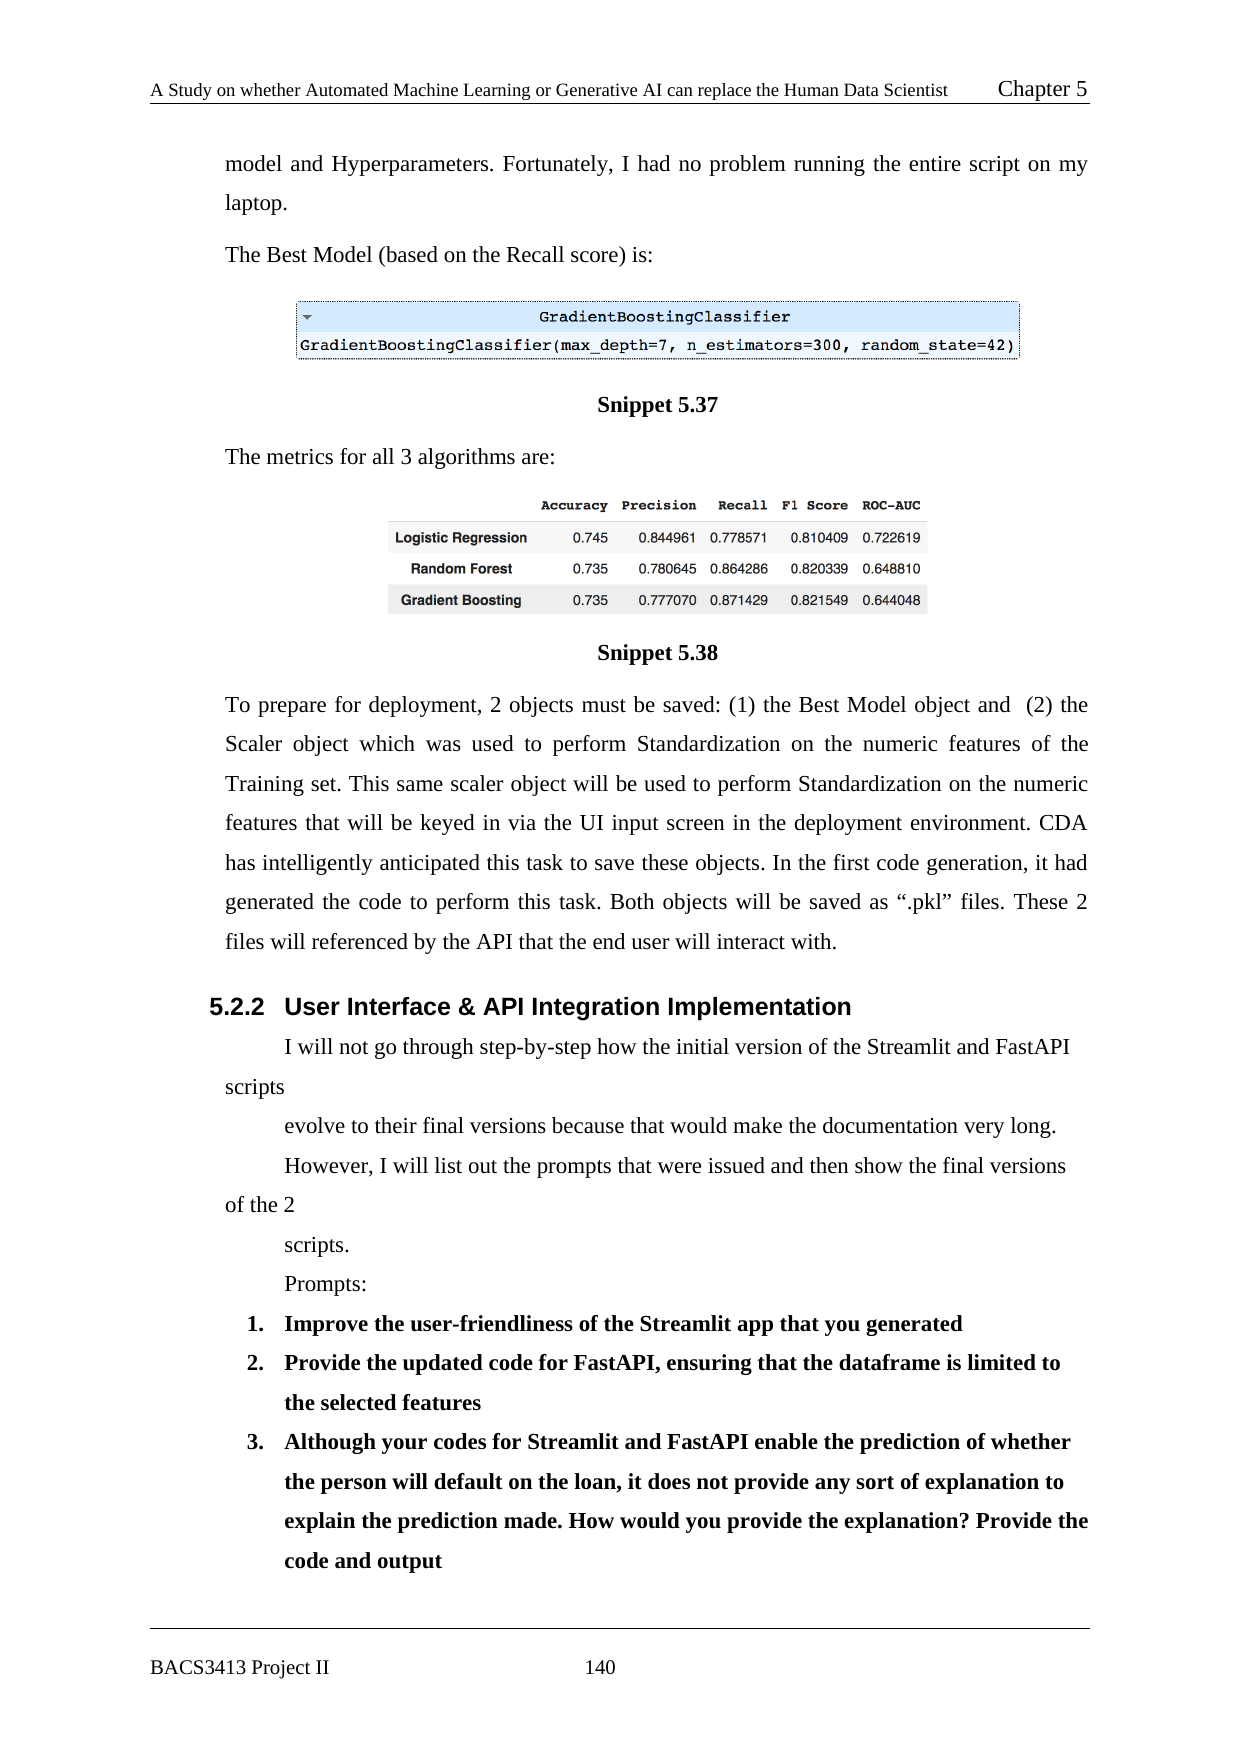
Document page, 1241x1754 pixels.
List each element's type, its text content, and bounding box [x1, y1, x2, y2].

list Provide the updated code for FastAPI, ensuring that the dataframe is limited to the selected features [247, 1349, 1090, 1415]
text Snippet 5.38 [225, 639, 1090, 665]
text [225, 150, 1090, 216]
subtitle User Interface & API Integration Implementation [209, 992, 1090, 1021]
text Prompts: [225, 1270, 1090, 1297]
list Although your codes for Streamlit and FastAPI enable the prediction of whether the person will default on the loan, it does not provide any sort of explanation to explain the prediction made. How would you provide the explanation? Provide the code and output [247, 1428, 1090, 1573]
text The Best Model (based on the Recall score) is: [225, 241, 1090, 268]
picture [384, 494, 932, 614]
text However, I will list out the prompts that were issued and then show the final versions of the 2 [225, 1152, 1090, 1218]
text evolve to their final versions because that would make the documentation very long. [225, 1112, 1090, 1139]
picture [290, 293, 1025, 366]
text I will not go through step-by-step how the initial version of the Streamlit and FastAPI scripts [225, 1033, 1090, 1099]
text Snippet 5.37 [225, 391, 1090, 417]
list Improve the user-friendliness of the Streamlit app that you generated [247, 1310, 1090, 1336]
text scripts. [225, 1231, 1090, 1257]
text To prepare for deployment, 2 objects must be saved: (1) the Best Model object and (2) the Scaler object which was used to perform Standardization on the numeric features of the Training set. This same scaler object will be used to perform Standardization on the numeric features that will be keyed in via the UI input screen in the deployment environment. CDA has intelligently anticipated this task to save these objects. In the first code generation, it had generated the code to perform this task. Both objects will be saved as “.pkl” files. These 2 files will referenced by the API that the end user will interact with. [225, 691, 1090, 954]
text The metrics for all 3 algorithms are: [225, 443, 1090, 469]
